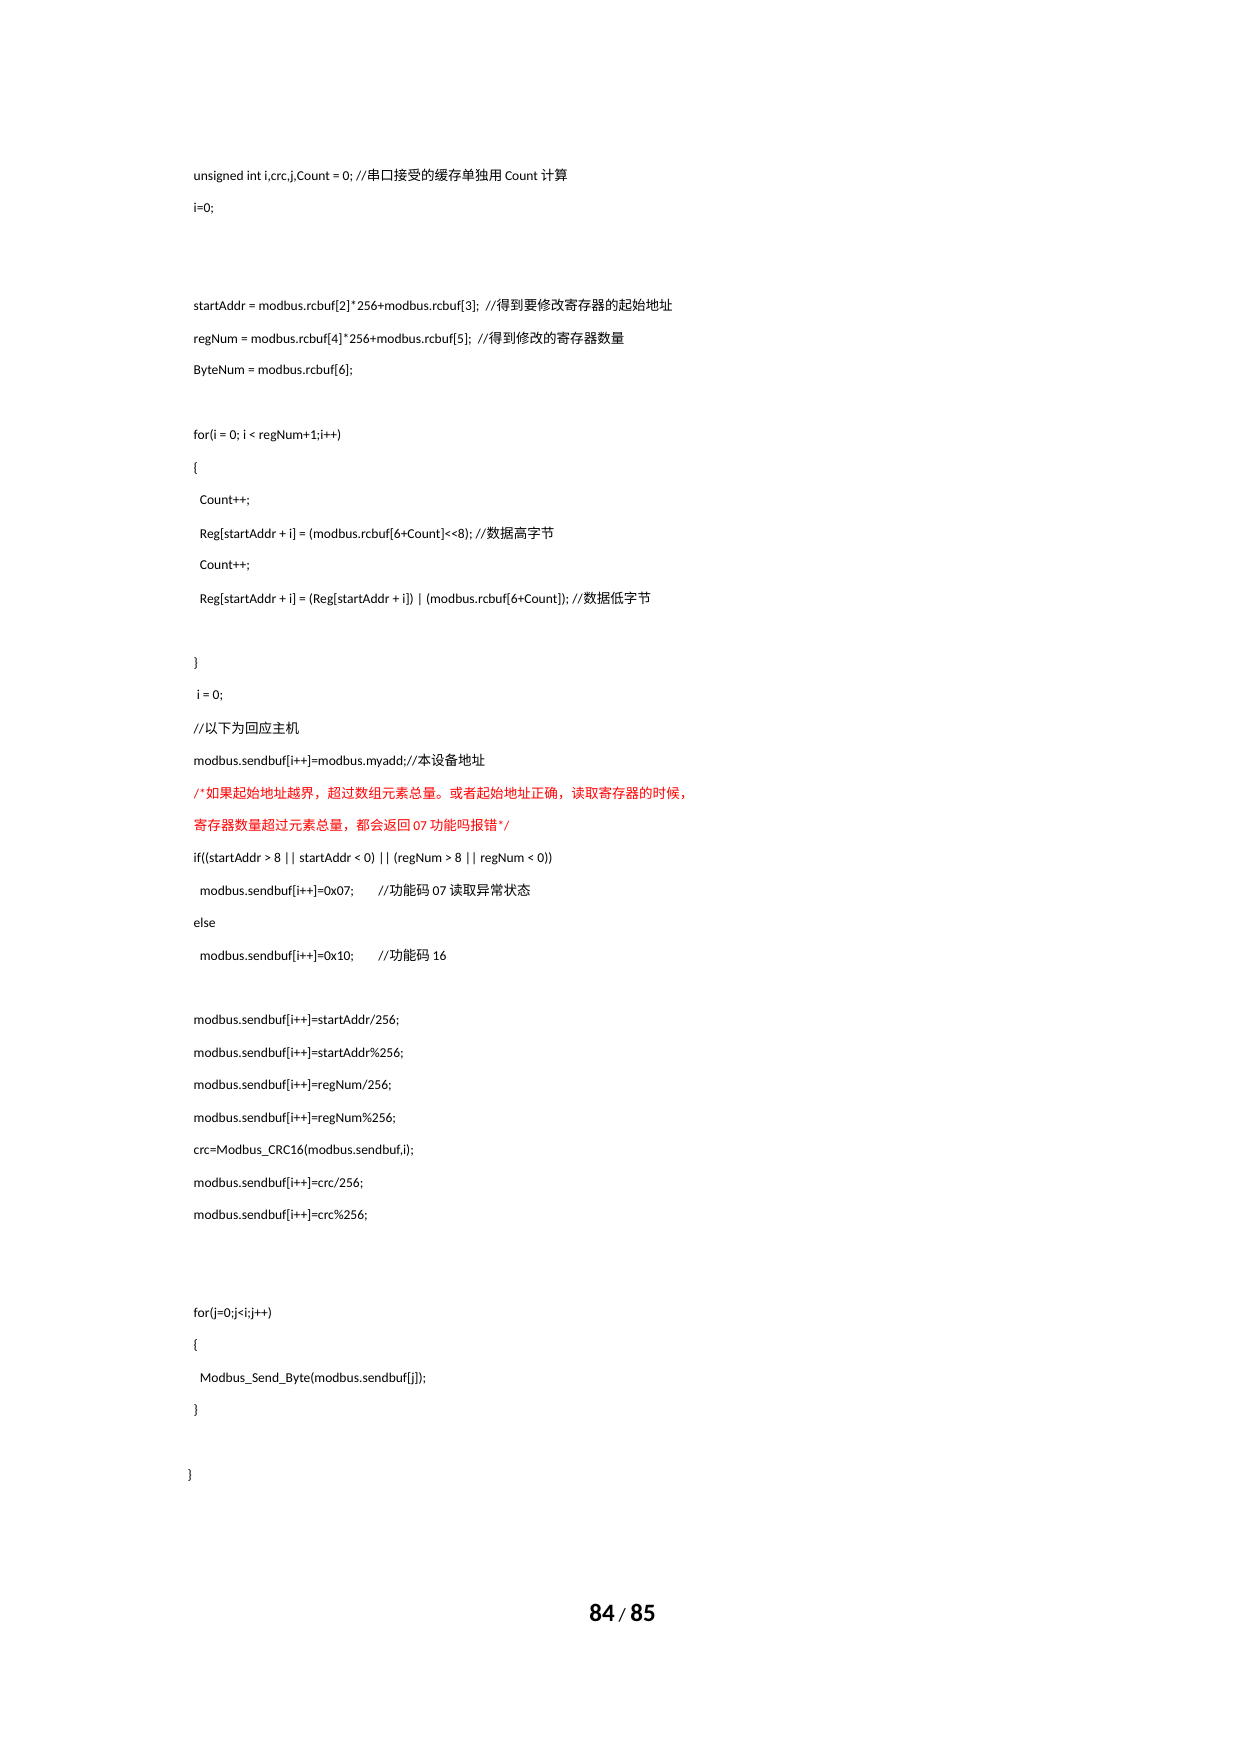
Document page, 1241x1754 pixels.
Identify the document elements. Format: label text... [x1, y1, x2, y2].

text { [187, 1328, 1053, 1361]
text /*如果起始地址越界，超过数组元素总量。或者起始地址正确，读取寄存器的时候， [187, 776, 1053, 808]
text else [187, 906, 1053, 938]
text 寄存器数量超过元素总量，都会返回07功能吗报错*/ [187, 808, 1053, 841]
text for(j=0;j<i;j++) [187, 1296, 1053, 1328]
text modbus.sendbuf[i++]=startAddr%256; [187, 1036, 1053, 1068]
text i = 0; [187, 678, 1053, 711]
text Modbus_Send_Byte(modbus.sendbuf[j]); [187, 1361, 1053, 1393]
text //以下为回应主机 [187, 711, 1053, 743]
text Reg[startAddr + i] = (modbus.rcbuf[6+Count]<<8); //数据高字节 [187, 516, 1053, 548]
text modbus.sendbuf[i++]=modbus.myadd;//本设备地址 [187, 743, 1053, 776]
text } [187, 646, 1053, 678]
text } [187, 1458, 1053, 1491]
text modbus.sendbuf[i++]=startAddr/256; [187, 1003, 1053, 1036]
text modbus.sendbuf[i++]=0x10; //功能码16 [187, 938, 1053, 971]
text } [187, 1393, 1053, 1426]
text Count++; [187, 483, 1053, 516]
text unsigned int i,crc,j,Count = 0; //串口接受的缓存单独用Count计算 [187, 158, 1053, 191]
text startAddr = modbus.rcbuf[2]*256+modbus.rcbuf[3]; //得到要修改寄存器的起始地址 [187, 288, 1053, 321]
text for(i = 0; i < regNum+1;i++) [187, 418, 1053, 451]
text modbus.sendbuf[i++]=crc%256; [187, 1198, 1053, 1231]
text modbus.sendbuf[i++]=0x07; //功能码07 读取异常状态 [187, 873, 1053, 906]
text modbus.sendbuf[i++]=regNum%256; [187, 1101, 1053, 1133]
text { [187, 451, 1053, 483]
text Reg[startAddr + i] = (Reg[startAddr + i]) | (modbus.rcbuf[6+Count]); //数据低字节 [187, 581, 1053, 613]
text i=0; [187, 191, 1053, 223]
text ByteNum = modbus.rcbuf[6]; [187, 353, 1053, 386]
text regNum = modbus.rcbuf[4]*256+modbus.rcbuf[5]; //得到修改的寄存器数量 [187, 321, 1053, 353]
text modbus.sendbuf[i++]=regNum/256; [187, 1068, 1053, 1101]
text modbus.sendbuf[i++]=crc/256; [187, 1166, 1053, 1198]
text crc=Modbus_CRC16(modbus.sendbuf,i); [187, 1133, 1053, 1166]
text if((startAddr > 8 || startAddr < 0) || (regNum > 8 || regNum < 0)) [187, 841, 1053, 873]
text Count++; [187, 548, 1053, 581]
